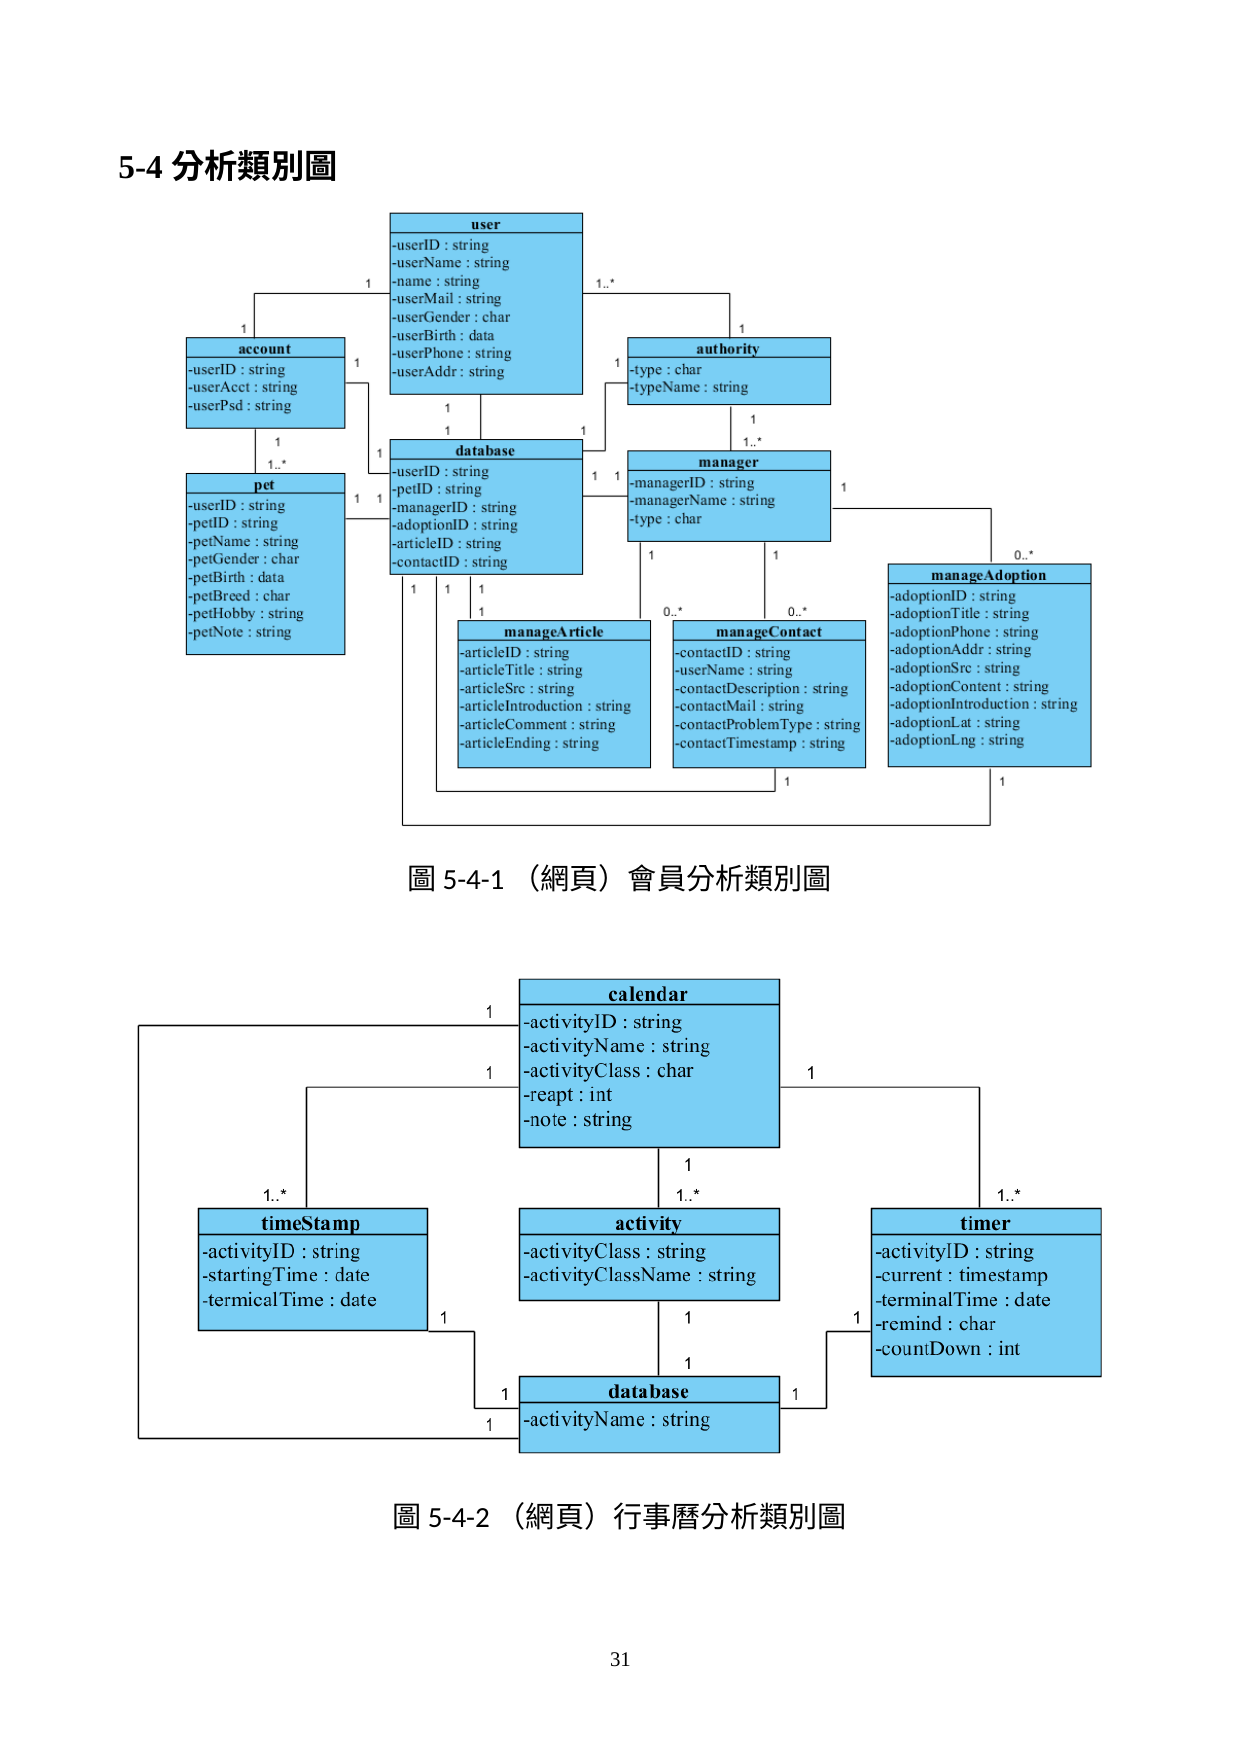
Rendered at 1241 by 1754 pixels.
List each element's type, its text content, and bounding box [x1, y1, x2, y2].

table_cell 圖5-4-1 （網頁）會員分析類別圖 [118, 840, 1121, 952]
table_header [118, 202, 1121, 839]
table_cell [118, 952, 1121, 1477]
subtitle 5-4 分析類別圖 [118, 127, 1122, 202]
picture [129, 958, 1107, 1471]
table_cell 圖5-4-2 （網頁）行事曆分析類別圖 [118, 1477, 1121, 1552]
picture [131, 202, 1108, 828]
